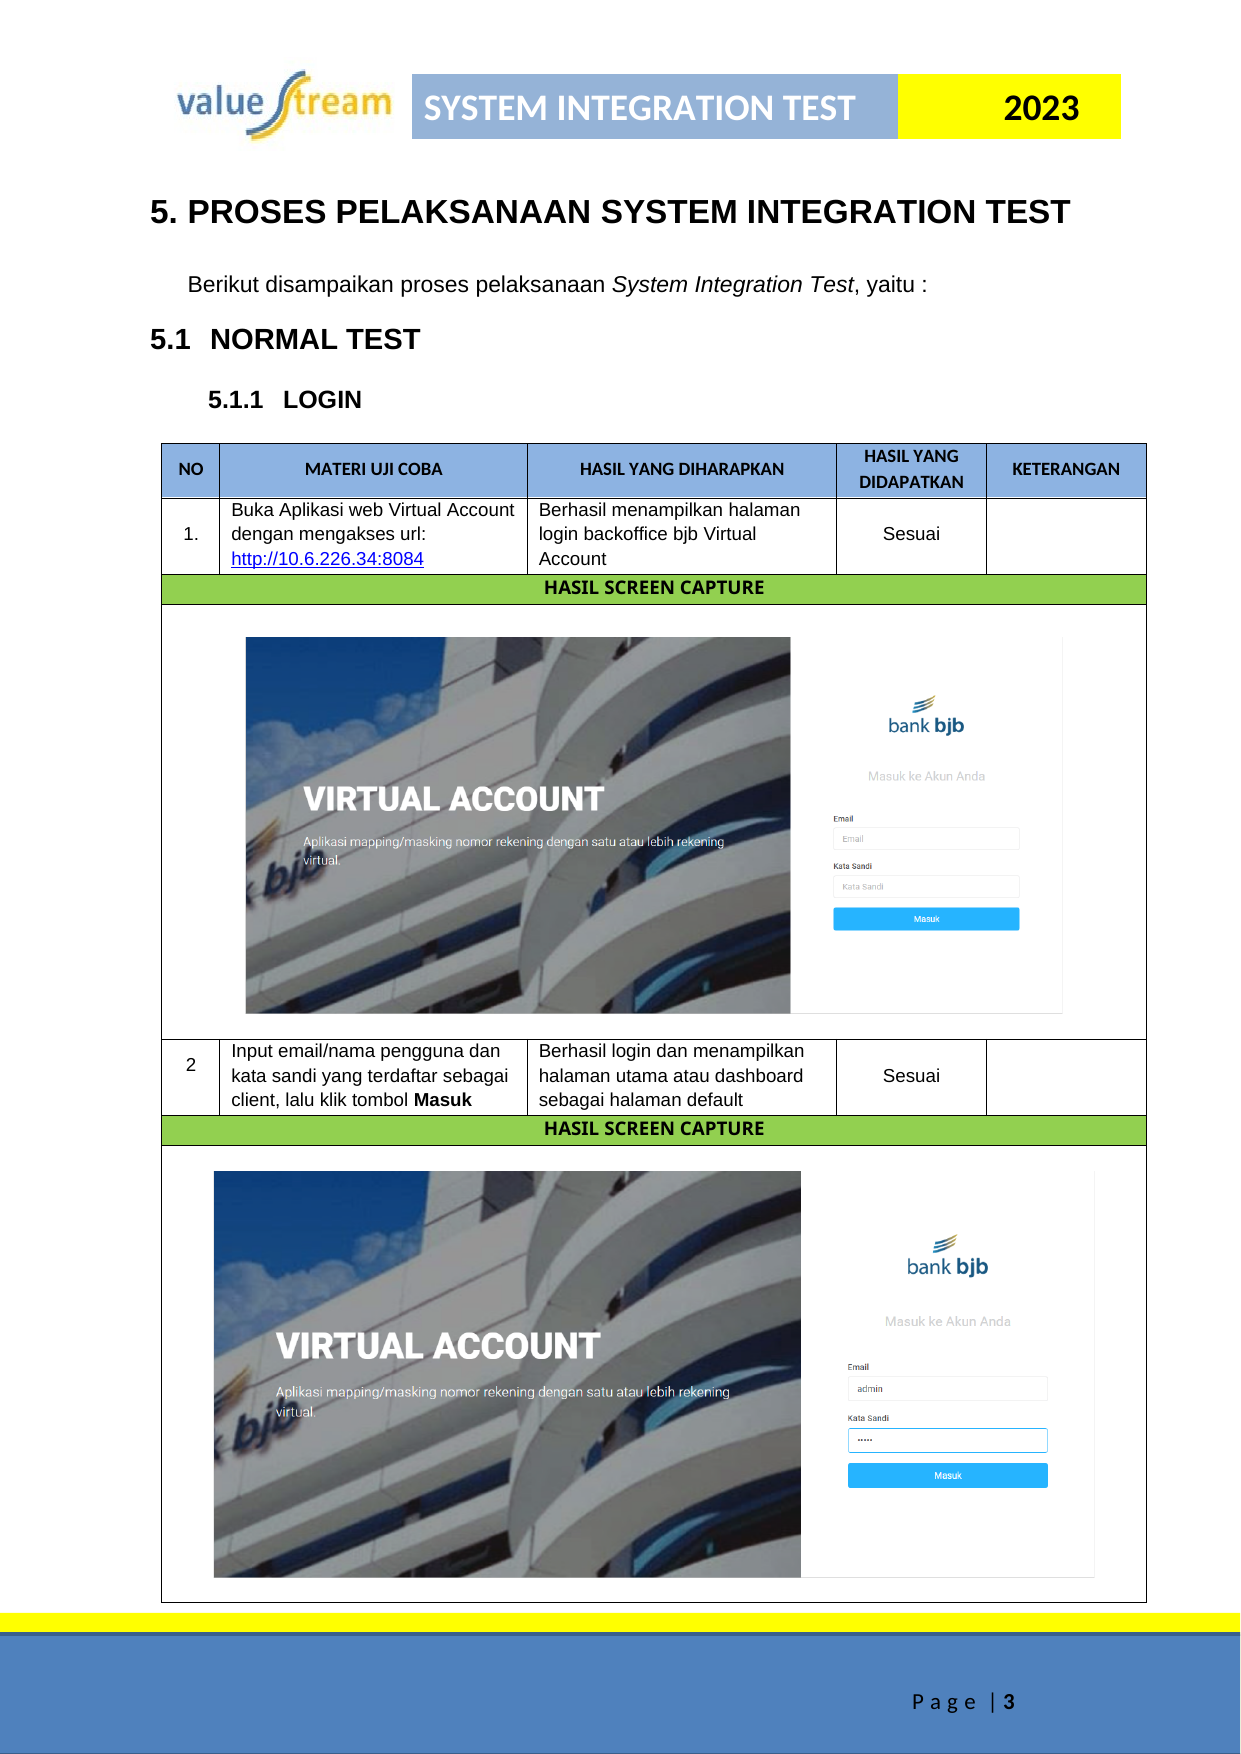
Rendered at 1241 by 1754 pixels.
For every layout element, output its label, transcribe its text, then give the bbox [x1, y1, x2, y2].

table_cell Sesuai [837, 1040, 986, 1115]
table_cell [987, 1040, 1146, 1115]
table_cell Berhasil menampilkan halaman login backoffice bjb Virtual Account [528, 499, 836, 573]
picture [213, 1171, 1095, 1578]
table_cell 2 [162, 1040, 219, 1115]
table_cell [162, 1146, 1146, 1602]
table_cell Buka Aplikasi web Virtual Account dengan mengakses url: http://10.6.226.34:8084 [220, 499, 527, 573]
table_cell HASIL SCREEN CAPTURE [162, 575, 1146, 604]
table_header HASIL YANG DIDAPATKAN [837, 444, 986, 497]
subtitle LOGIN [208, 385, 1134, 414]
table_header HASIL YANG DIHARAPKAN [528, 444, 836, 497]
table_header NO [162, 444, 219, 497]
picture [245, 637, 1063, 1014]
table_cell 1. [162, 499, 219, 573]
table_header KETERANGAN [987, 444, 1146, 497]
table_cell Input email/nama pengguna dan kata sandi yang terdaftar sebagai client, lalu klik tombol Masuk [220, 1040, 527, 1115]
subtitle PROSES PELAKSANAAN SYSTEM INTEGRATION TEST [150, 192, 1134, 231]
table_cell HASIL SCREEN CAPTURE [162, 1116, 1146, 1145]
table_cell [162, 605, 1146, 1039]
text Berikut disampaikan proses pelaksanaan System Integration Test, yaitu : [150, 271, 1134, 297]
table_header MATERI UJI COBA [220, 444, 527, 497]
subtitle NORMAL TEST [150, 322, 1134, 355]
table_cell Berhasil login dan menampilkan halaman utama atau dashboard sebagai halaman default [528, 1040, 836, 1115]
table_cell [987, 499, 1146, 573]
table_cell Sesuai [837, 499, 986, 573]
picture [158, 57, 395, 151]
